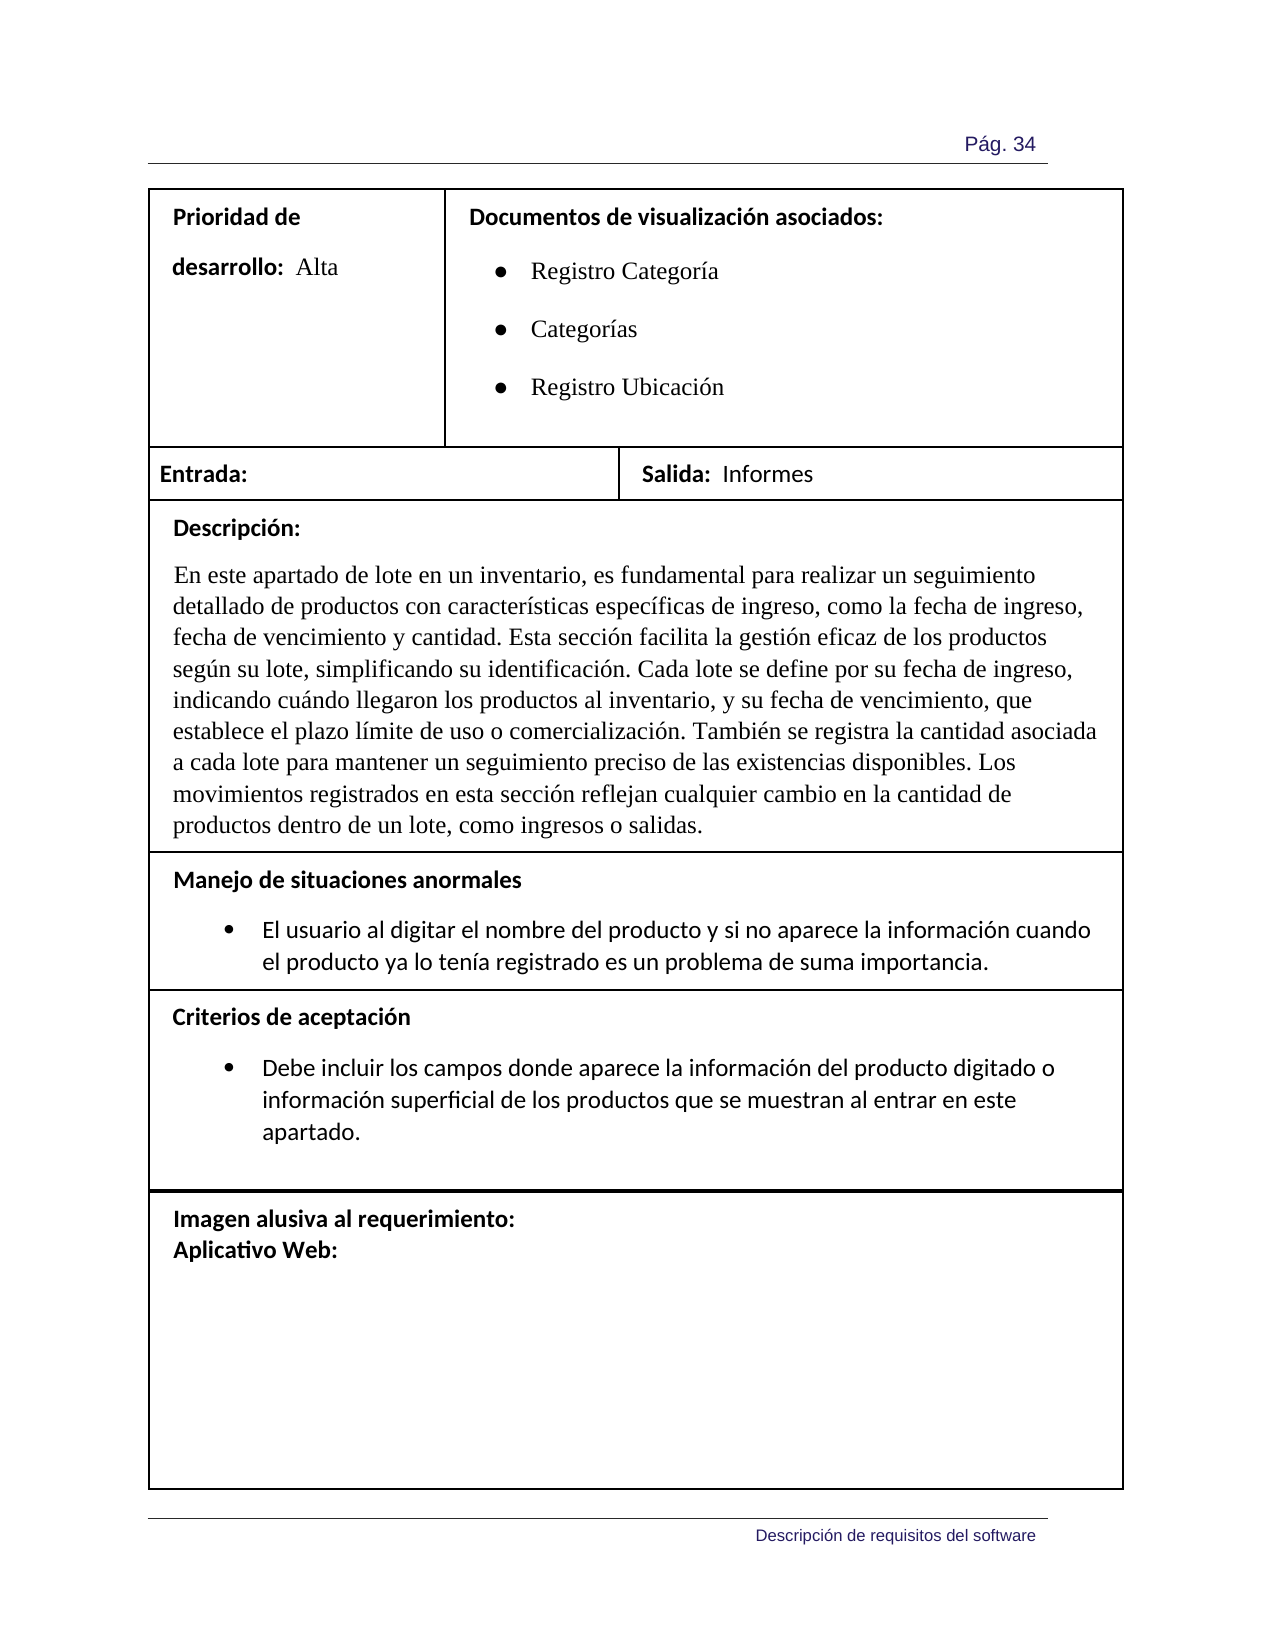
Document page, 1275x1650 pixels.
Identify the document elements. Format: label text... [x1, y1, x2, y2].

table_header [150, 1193, 1122, 1488]
table_cell Prioridad de desarrollo: Alta [150, 190, 444, 446]
table_cell Descripción: En este apartado de lote en un inventario, es fundamental para realizar un seguimiento detallado de productos con características específicas de ingreso, como la fecha de ingreso, fecha de vencimiento y cantidad. Esta sección facilita la gestión eficaz de los productos según su lote, simplificando su identificación. Cada lote se define por su fecha de ingreso, indicando cuándo llegaron los productos al inventario, y su fecha de vencimiento, que establece el plazo límite de uso o comercialización. También se registra la cantidad asociada a cada lote para mantener un seguimiento preciso de las existencias disponibles. Los movimientos registrados en esta sección reflejan cualquier cambio en la cantidad de productos dentro de un lote, como ingresos o salidas. [150, 501, 1122, 851]
table_cell Salida: Informes [620, 448, 1122, 499]
table_cell Criterios de aceptación Debe incluir los campos donde aparece la información del producto digitado o información superficial de los productos que se muestran al entrar en este apartado. [150, 991, 1122, 1189]
table_cell Documentos de visualización asociados: Registro Categoría Categorías Registro Ubicación [446, 190, 1122, 446]
table_cell Entrada: [150, 448, 618, 499]
table_cell Manejo de situaciones anormales El usuario al digitar el nombre del producto y si no aparece la información cuando el producto ya lo tenía registrado es un problema de suma importancia. [150, 853, 1122, 989]
